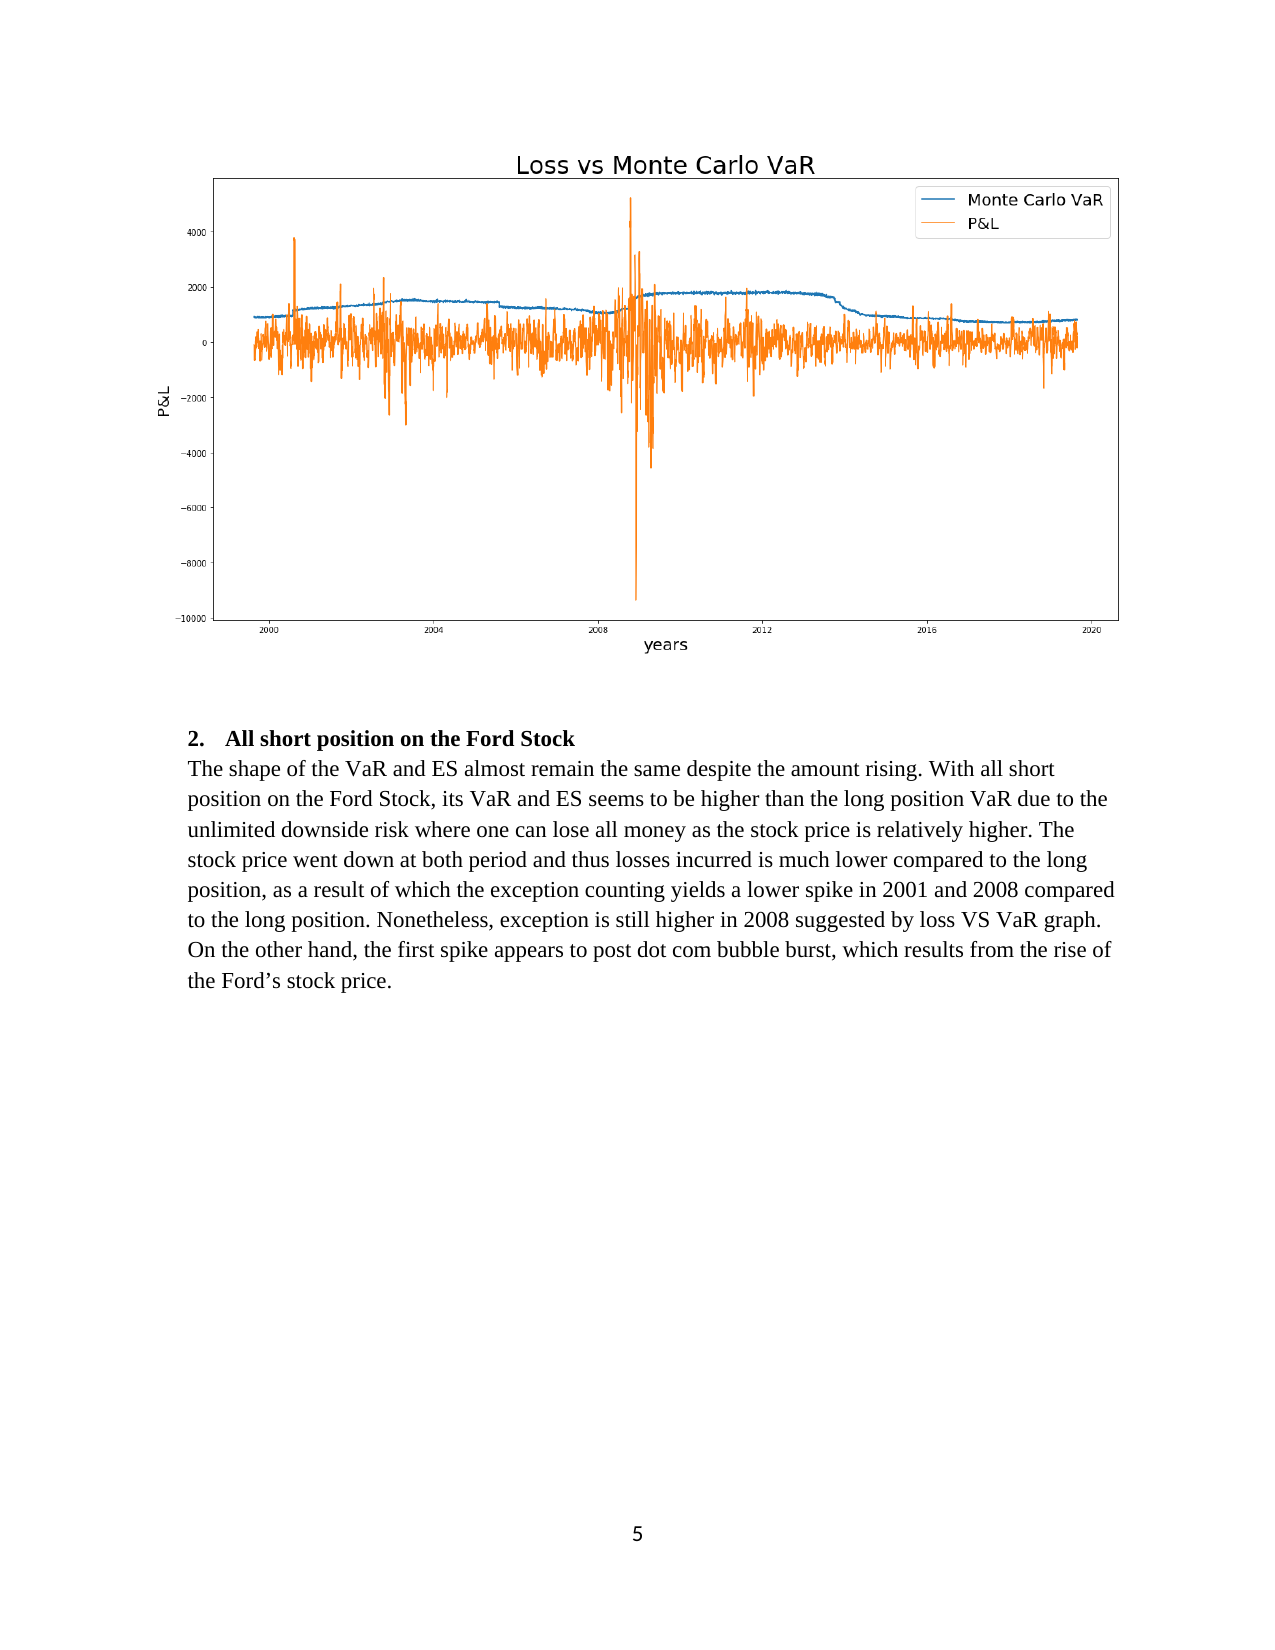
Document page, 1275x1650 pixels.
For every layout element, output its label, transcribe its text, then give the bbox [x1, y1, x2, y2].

picture [150, 150, 1125, 658]
text The shape of the VaR and ES almost remain the same despite the amount rising. With all short position on the Ford Stock, its VaR and ES seems to be higher than the long position VaR due to the unlimited downside risk where one can lose all money as the stock price is relatively higher. The stock price went down at both period and thus losses incurred is much lower compared to the long position, as a result of which the exception counting yields a lower spike in 2001 and 2008 compared to the long position. Nonetheless, exception is still higher in 2008 suggested by loss VS VaR graph. On the other hand, the first spike appears to post dot com bubble burst, which results from the rise of the Ford’s stock price. [187, 755, 1125, 993]
subtitle All short position on the Ford Stock [187, 725, 1125, 751]
